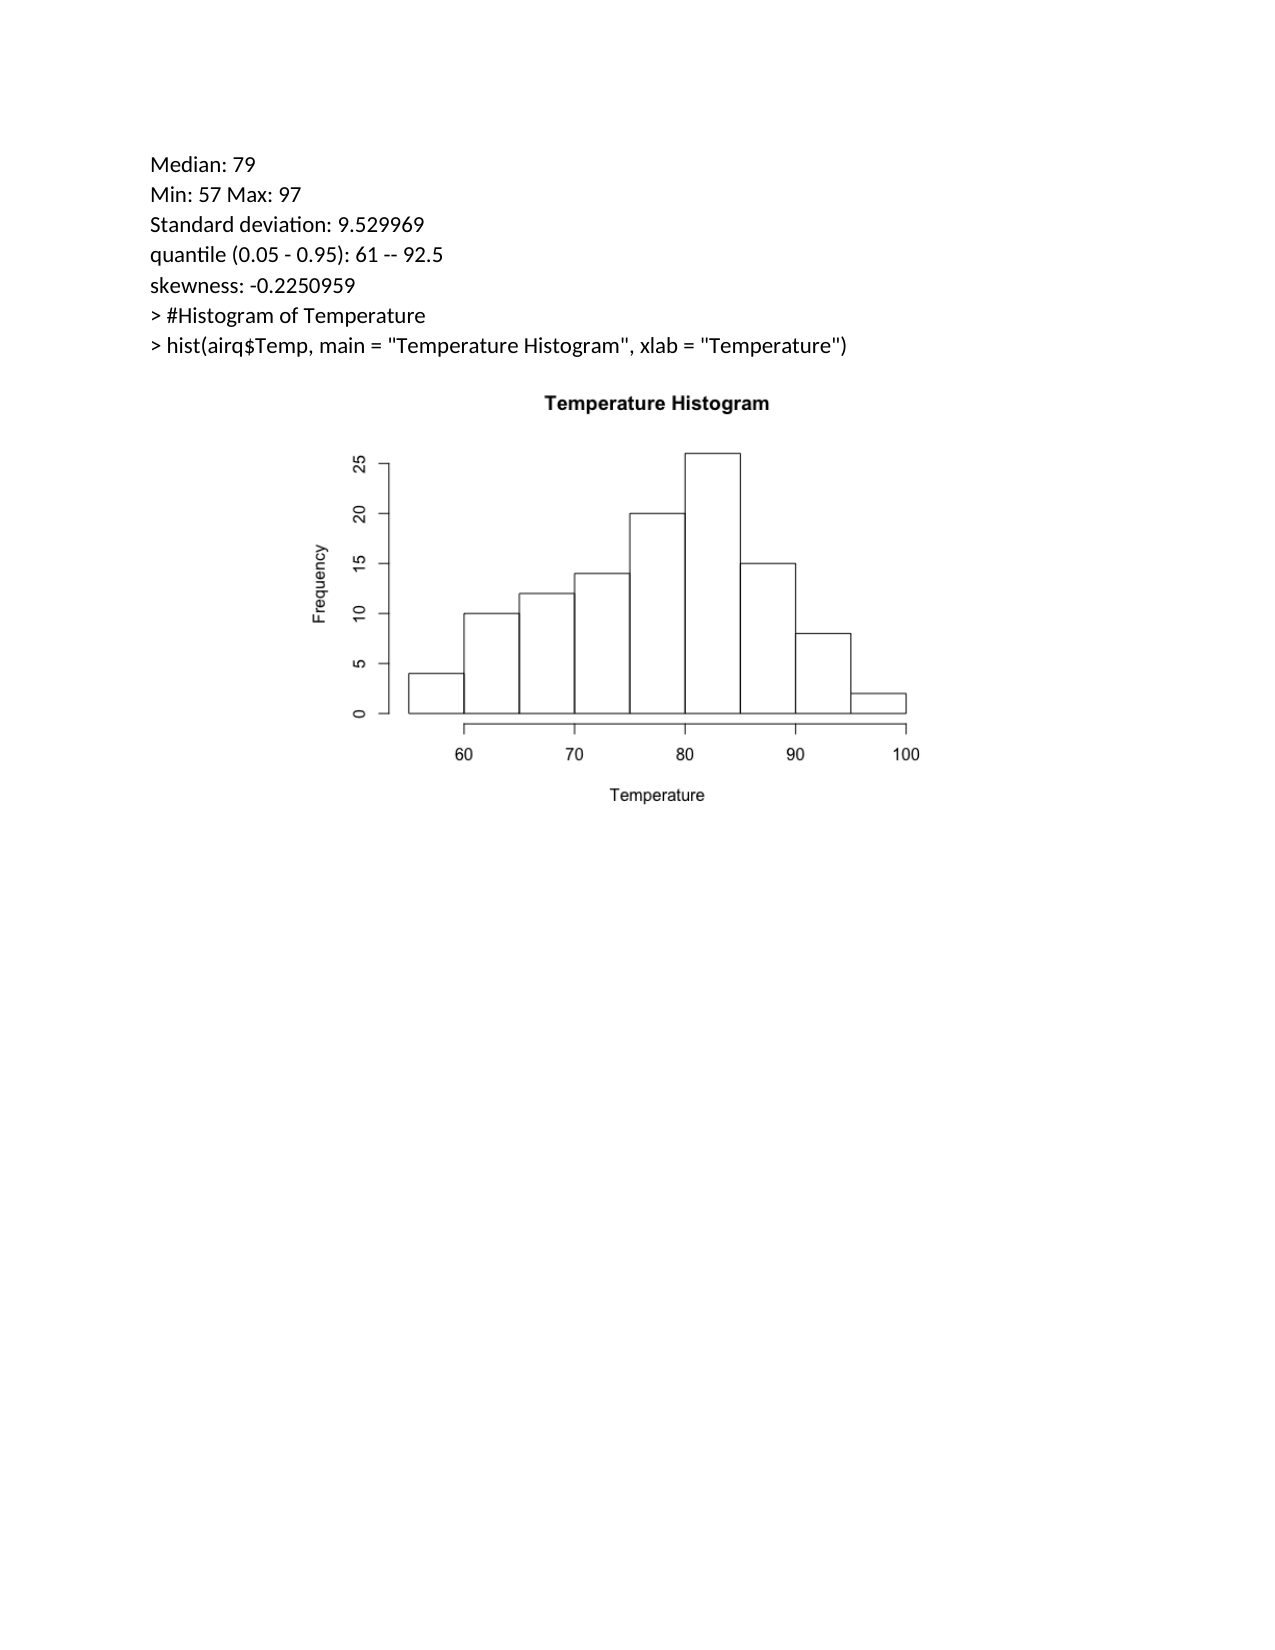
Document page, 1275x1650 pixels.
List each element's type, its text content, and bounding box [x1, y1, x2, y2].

text Median: 79 [150, 150, 1125, 178]
text quantile (0.05 - 0.95): 61 -- 92.5 [150, 241, 1125, 269]
text Min: 57 Max: 97 [150, 180, 1125, 208]
text > #Histogram of Temperature [150, 301, 1125, 329]
text skewness: -0.2250959 [150, 271, 1125, 299]
text > hist(airq$Temp, main = "Temperature Histogram", xlab = "Temperature") [150, 331, 1125, 359]
picture [307, 361, 968, 826]
text Standard deviation: 9.529969 [150, 210, 1125, 238]
